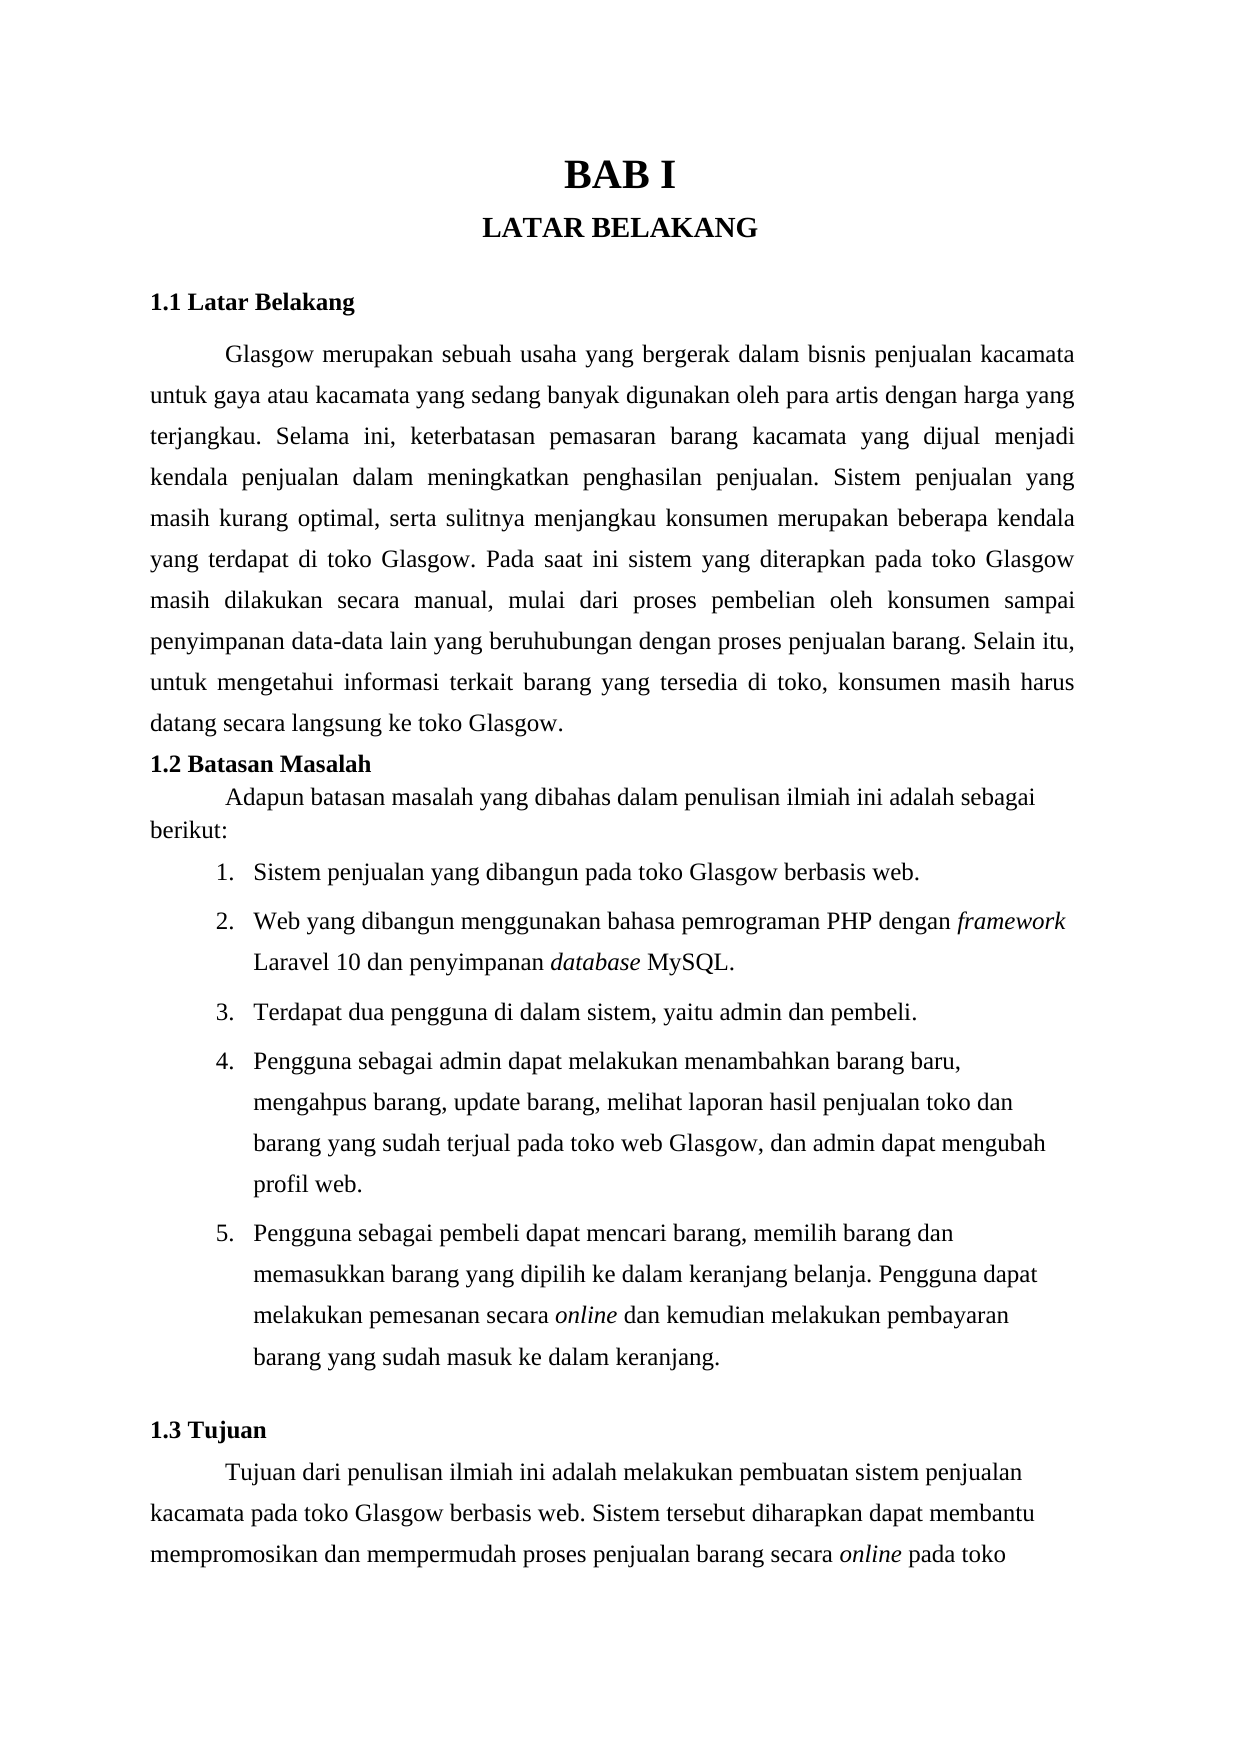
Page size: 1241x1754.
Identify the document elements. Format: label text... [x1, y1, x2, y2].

text Glasgow merupakan sebuah usaha yang bergerak dalam bisnis penjualan kacamata untuk gaya atau kacamata yang sedang banyak digunakan oleh para artis dengan harga yang terjangkau. Selama ini, keterbatasan pemasaran barang kacamata yang dijual menjadi kendala penjualan dalam meningkatkan penghasilan penjualan. Sistem penjualan yang masih kurang optimal, serta sulitnya menjangkau konsumen merupakan beberapa kendala yang terdapat di toko Glasgow. Pada saat ini sistem yang diterapkan pada toko Glasgow masih dilakukan secara manual, mulai dari proses pembelian oleh konsumen sampai penyimpanan data-data lain yang beruhubungan dengan proses penjualan barang. Selain itu, untuk mengetahui informasi terkait barang yang tersedia di toko, konsumen masih harus datang secara langsung ke toko Glasgow. [150, 339, 1076, 737]
text LATAR BELAKANG [150, 210, 1090, 244]
text 3. Terdapat dua pengguna di dalam sistem, yaitu admin dan pembeli. [216, 997, 1076, 1025]
text 1.1 Latar Belakang [150, 287, 1090, 316]
text 5. Pengguna sebagai pembeli dapat mencari barang, memilih barang dan memasukkan barang yang dipilih ke dalam keranjang belanja. Pengguna dapat melakukan pemesanan secara online dan kemudian melakukan pembayaran barang yang sudah masuk ke dalam keranjang. [216, 1218, 1076, 1370]
text 1. Sistem penjualan yang dibangun pada toko Glasgow berbasis web. [216, 857, 1076, 886]
text 4. Pengguna sebagai admin dapat melakukan menambahkan barang baru, mengahpus barang, update barang, melihat laporan hasil penjualan toko dan barang yang sudah terjual pada toko web Glasgow, dan admin dapat mengubah profil web. [216, 1046, 1076, 1198]
text Adapun batasan masalah yang dibahas dalam penulisan ilmiah ini adalah sebagai berikut: [150, 782, 1090, 844]
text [150, 1457, 1076, 1568]
subtitle BAB I [150, 150, 1090, 198]
text 1.2 Batasan Masalah [150, 749, 1090, 778]
text 2. Web yang dibangun menggunakan bahasa pemrograman PHP dengan framework Laravel 10 dan penyimpanan database MySQL. [216, 906, 1076, 976]
text 1.3 Tujuan [150, 1416, 1090, 1444]
